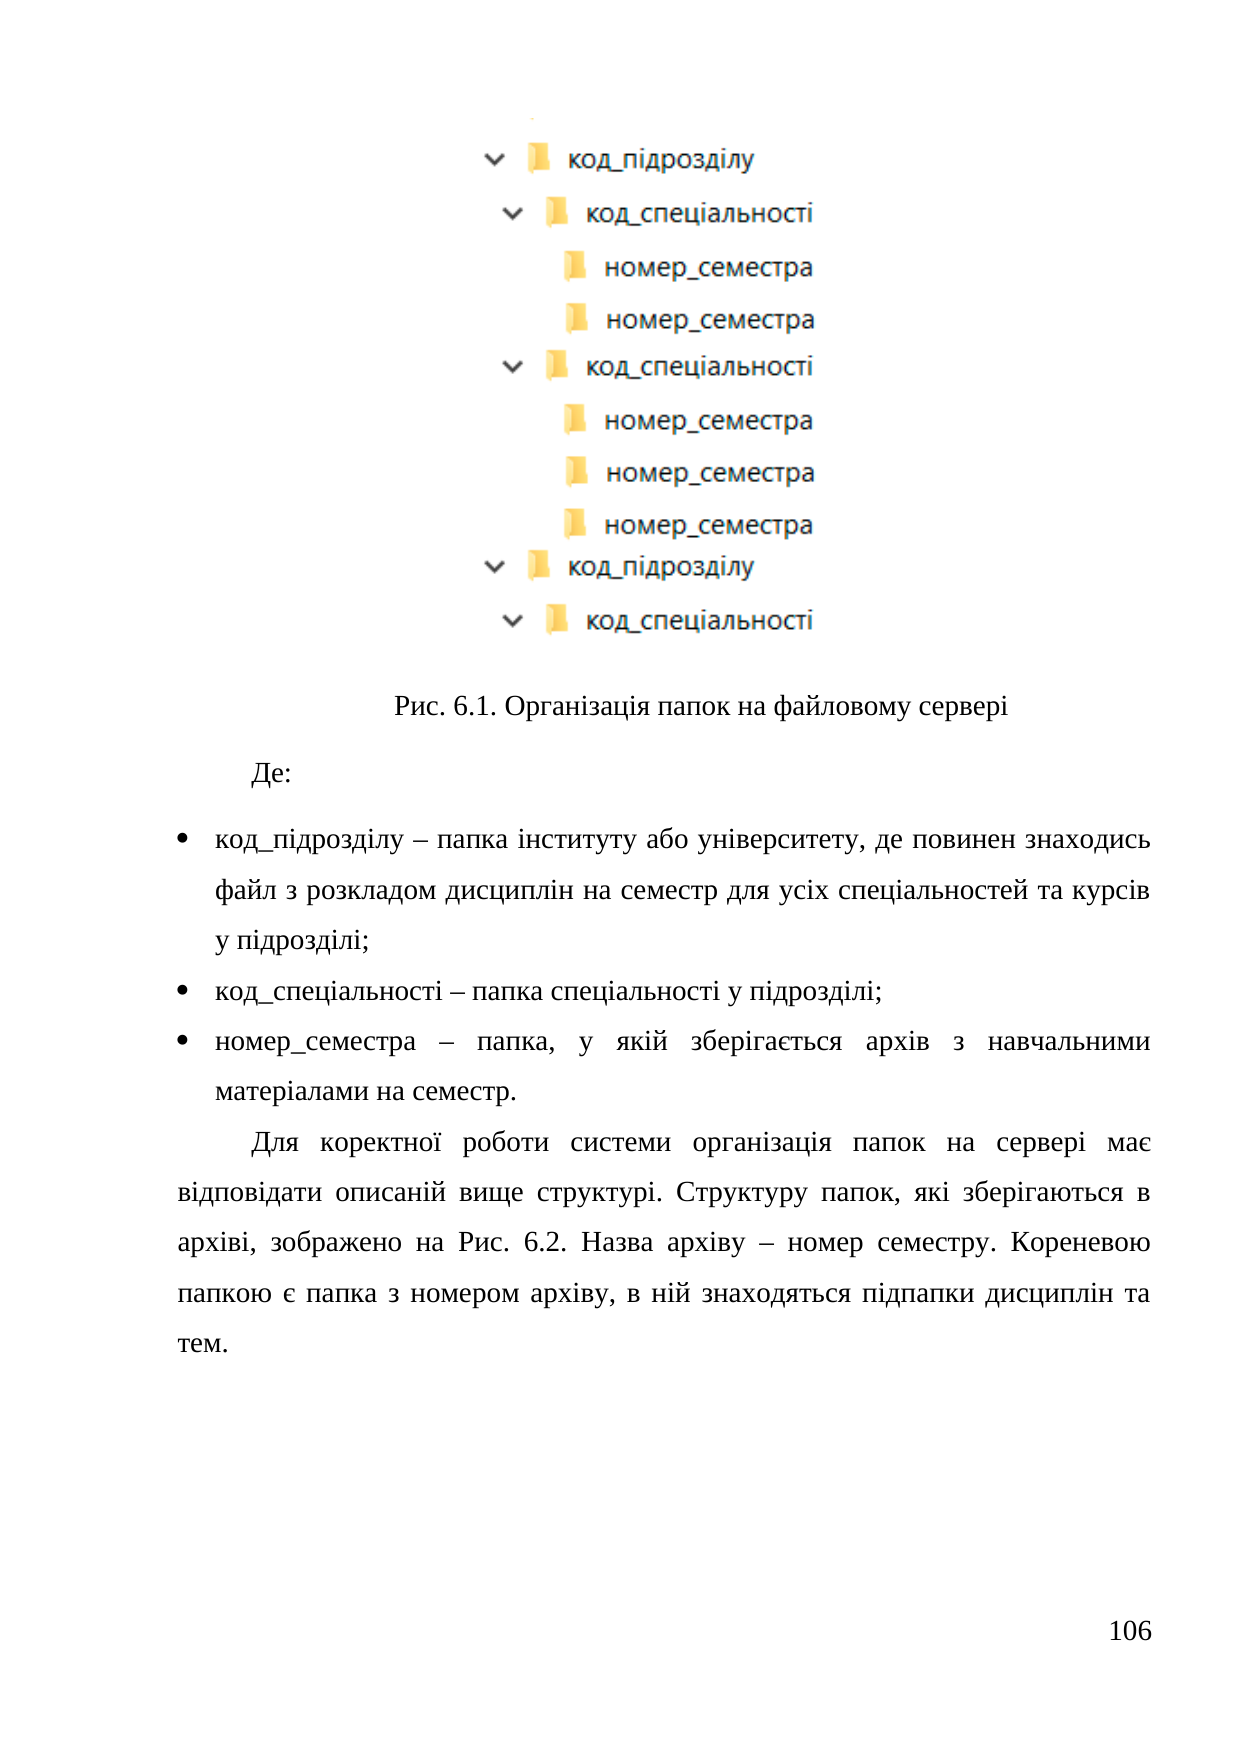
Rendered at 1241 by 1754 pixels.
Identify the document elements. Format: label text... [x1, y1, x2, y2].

list код_підрозділу – папка інституту або університету, де повинен знаходись файл з розкладом дисциплін на семестр для усіх спеціальностей та курсів у підрозділі; [177, 822, 1152, 956]
text Рис. 6.1. Організація папок на файловому сервері [177, 688, 1152, 721]
text Для коректної роботи системи організація папок на сервері має відповідати описаній вище структурі. Структуру папок, які зберігаються в архіві, зображено на Рис. 6.2. Назва архіву – номер семестру. Кореневою папкою є папка з номером архіву, в ній знаходяться підпапки дисциплін та тем. [177, 1124, 1152, 1359]
list номер_семестра – папка, у якій зберігається архів з навчальними матеріалами на семестр. [177, 1023, 1152, 1107]
picture [458, 118, 944, 655]
list код_спеціальності – папка спеціальності у підрозділі; [177, 973, 1152, 1006]
text Де: [177, 755, 1152, 788]
